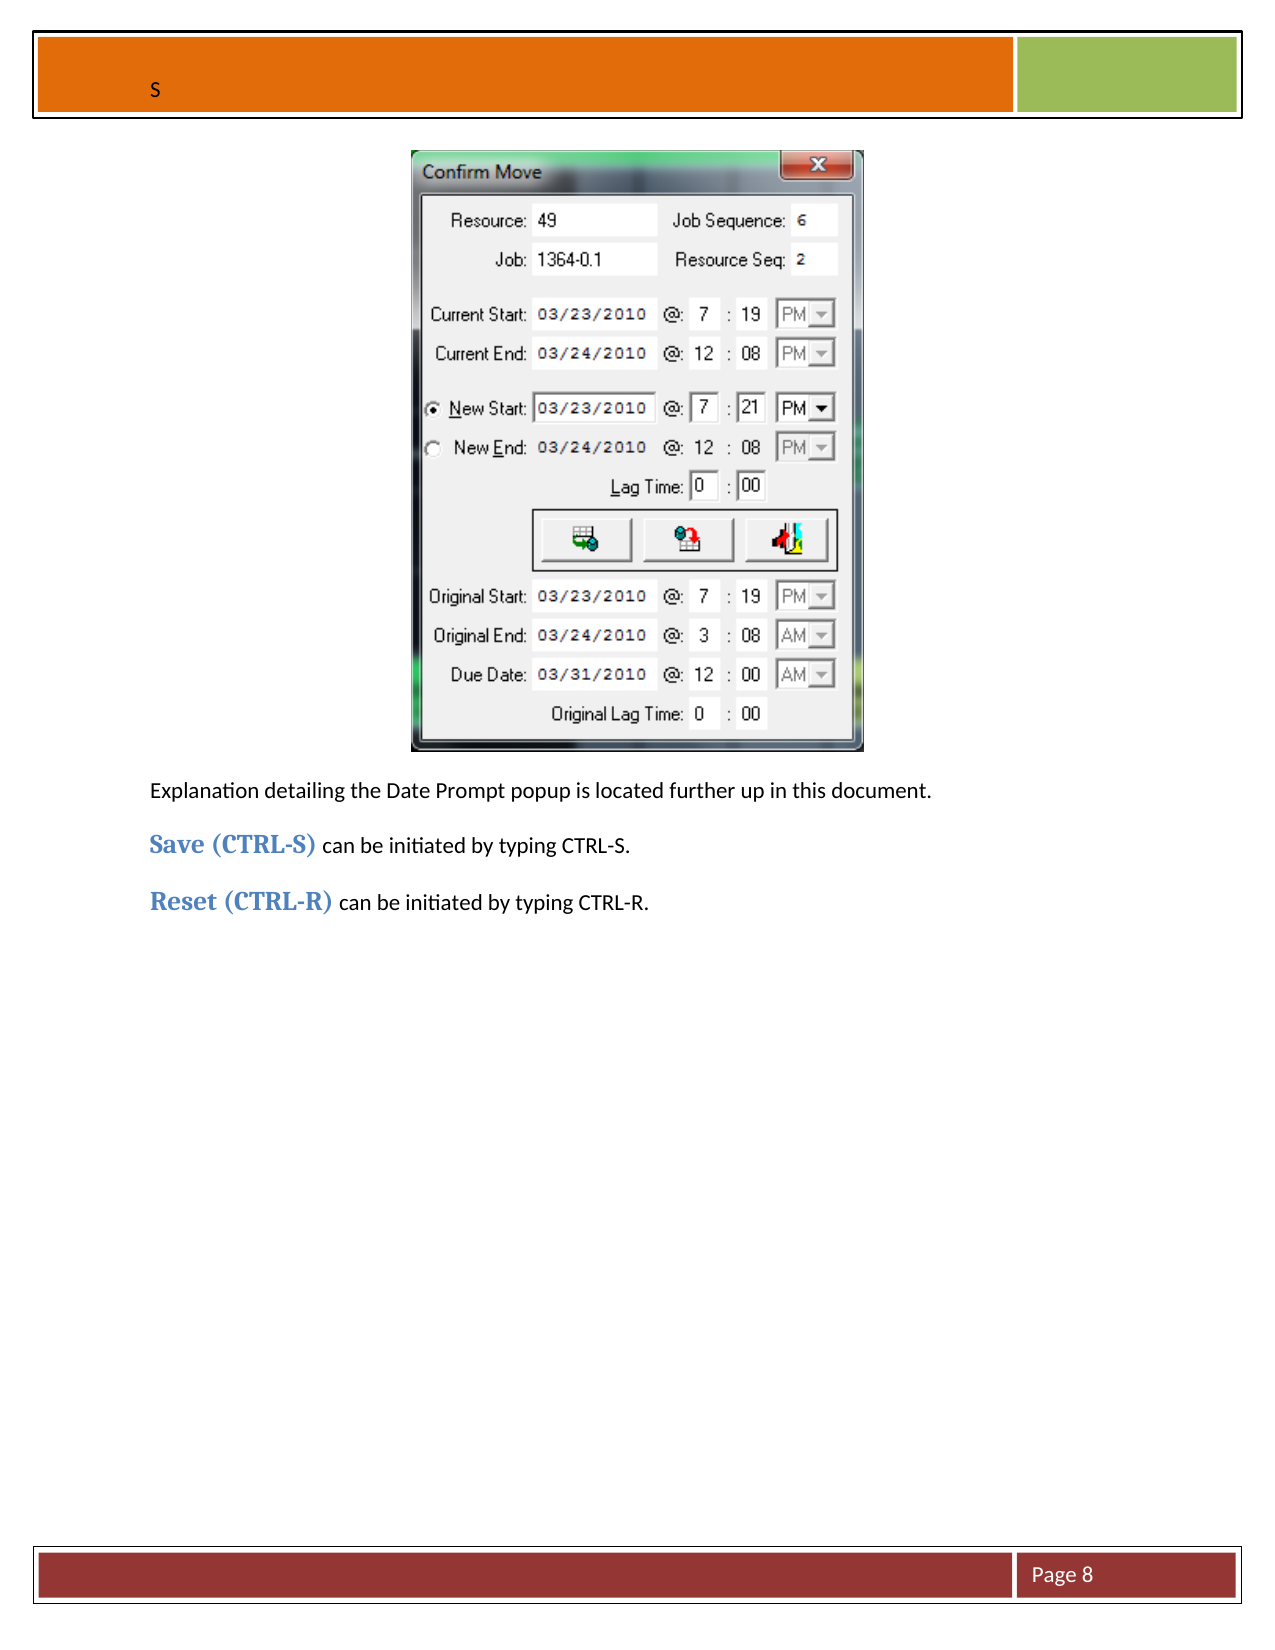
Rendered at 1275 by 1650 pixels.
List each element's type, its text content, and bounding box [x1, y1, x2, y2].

text Explanation detailing the Date Prompt popup is located further up in this document. [150, 777, 1125, 804]
text Reset (CTRL-R) can be initiated by typing CTRL-R. [150, 886, 1125, 917]
picture [411, 150, 864, 752]
text Save (CTRL-S) can be initiated by typing CTRL-S. [150, 829, 1125, 861]
